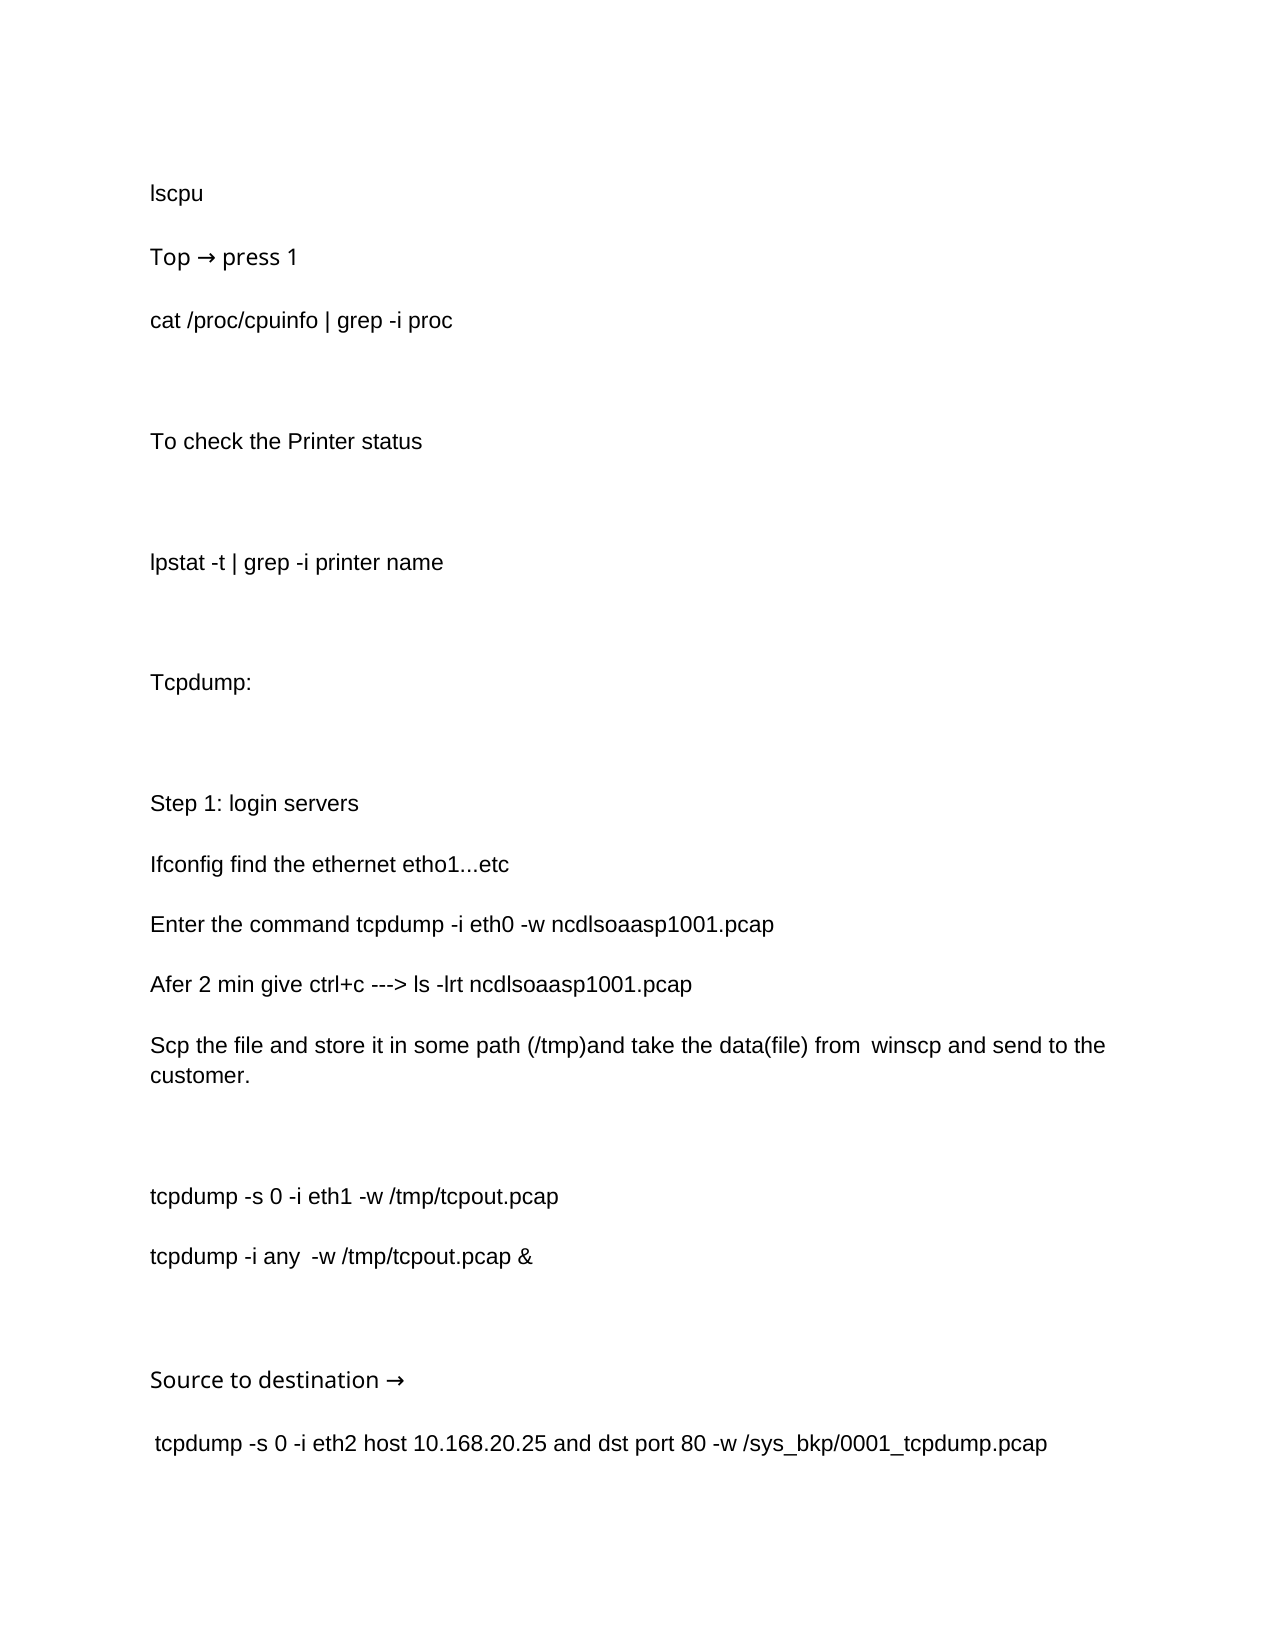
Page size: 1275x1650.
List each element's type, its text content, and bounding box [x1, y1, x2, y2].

text tcpdump -s 0 -i eth2 host 10.168.20.25 and dst port 80 -w /sys_bkp/0001_tcpdump.pcap [150, 1430, 1125, 1457]
text Top → press 1 [150, 241, 1125, 272]
text cat /proc/cpuinfo | grep -i proc [150, 307, 1125, 333]
text lpstat -t | grep -i printer name [150, 548, 1125, 575]
text Ifconfig find the ethernet etho1...etc [150, 851, 1125, 877]
text To check the Printer status [150, 428, 1125, 454]
text Enter the command tcpdump -i eth0 -w ncdlsoaasp1001.pcap [150, 911, 1125, 937]
text lscpu [150, 180, 1125, 207]
text Afer 2 min give ctrl+c ---> ls -lrt ncdlsoaasp1001.pcap [150, 971, 1125, 998]
text Tcpdump: [150, 669, 1125, 696]
text Step 1: login servers [150, 790, 1125, 816]
text Source to destination → [150, 1364, 1125, 1395]
text tcpdump -i any -w /tmp/tcpout.pcap & [150, 1243, 1125, 1269]
text Scp the file and store it in some path (/tmp)and take the data(file) from winscp and send to the customer. [150, 1032, 1125, 1088]
text tcpdump -s 0 -i eth1 -w /tmp/tcpout.pcap [150, 1183, 1125, 1209]
